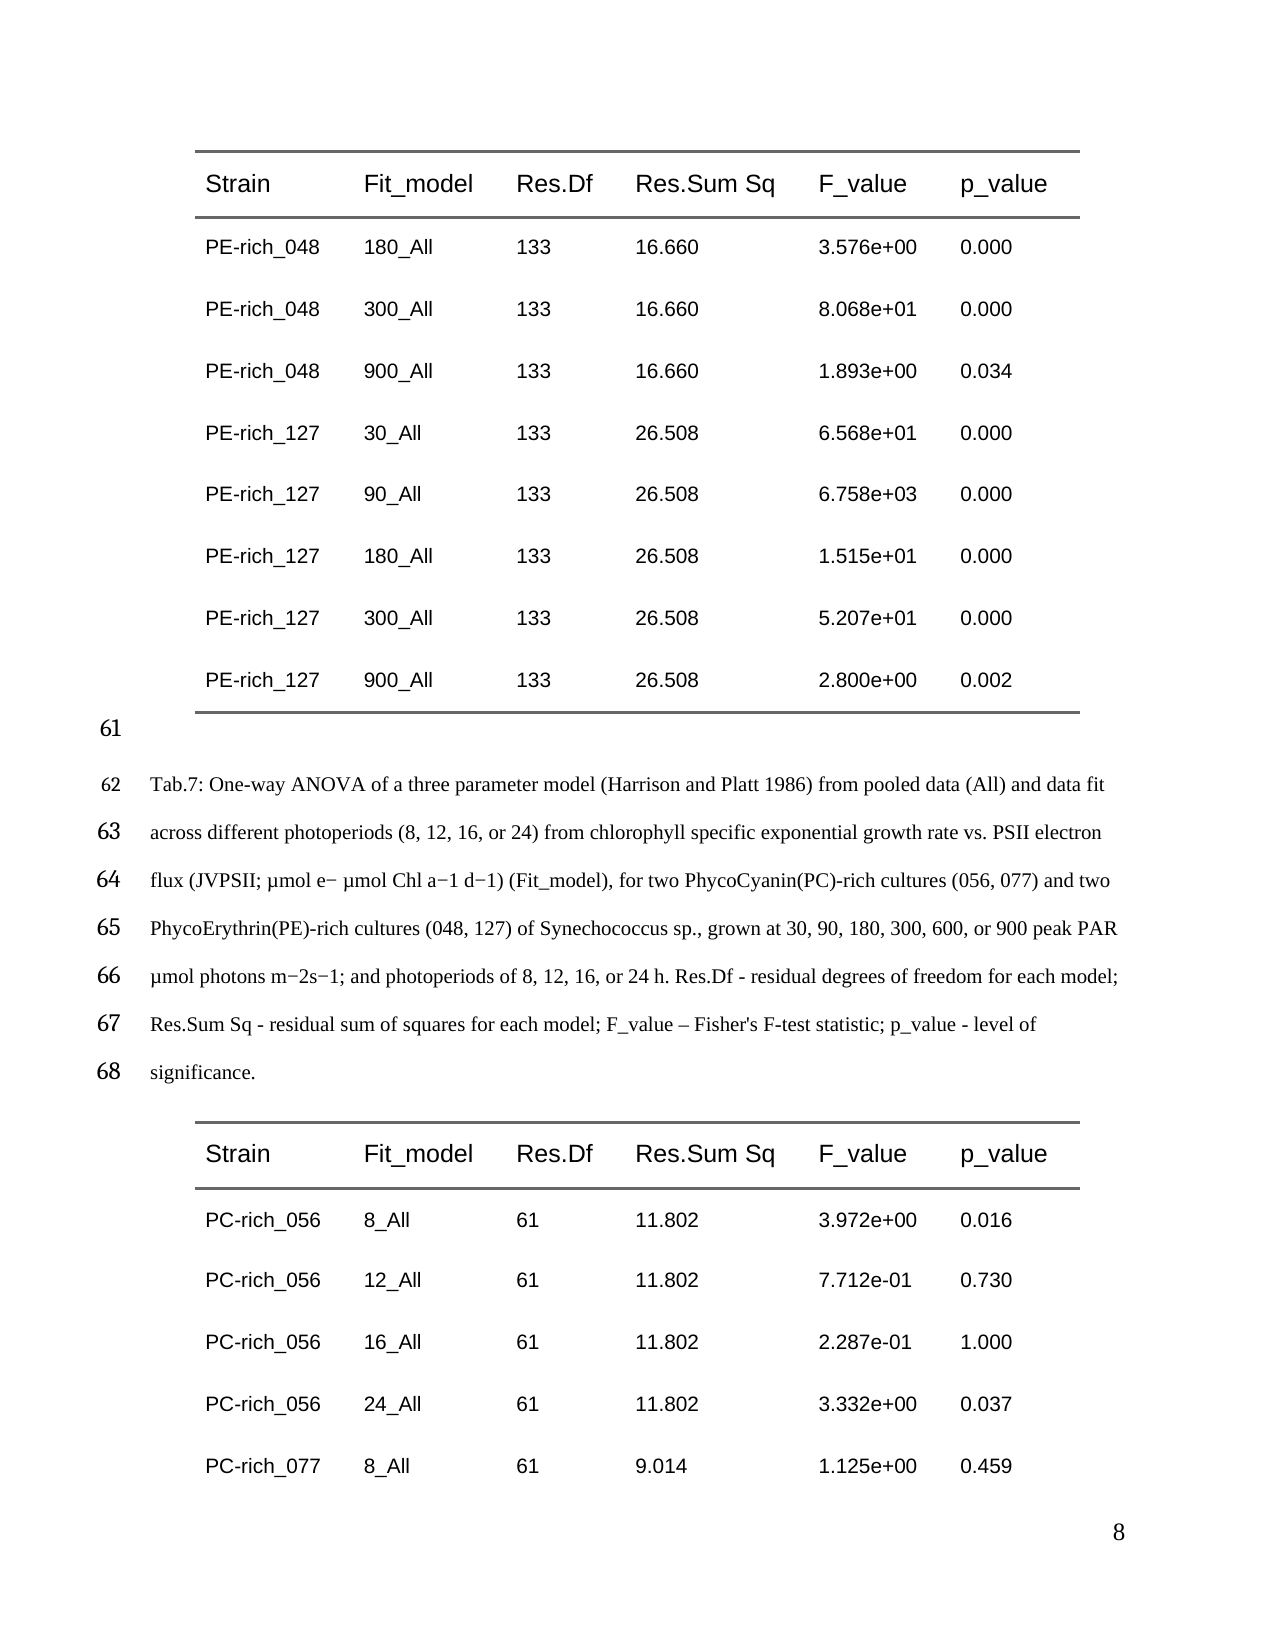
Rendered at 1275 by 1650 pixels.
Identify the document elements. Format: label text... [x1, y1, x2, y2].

table_cell 0.730 [950, 1249, 1080, 1311]
table_cell 0.037 [950, 1373, 1080, 1435]
table_cell 6.758e+03 [808, 464, 950, 525]
table_cell PC-rich_077 [195, 1435, 353, 1497]
table_header Res.Sum Sq [625, 153, 808, 216]
table_cell 900_All [353, 649, 506, 711]
table_cell PE-rich_127 [195, 649, 353, 711]
table_cell 61 [506, 1373, 625, 1435]
table_header Strain [195, 153, 353, 216]
table_cell 90_All [353, 464, 506, 525]
table_cell 0.000 [950, 464, 1080, 525]
table_cell 26.508 [625, 464, 808, 525]
table_cell 0.000 [950, 219, 1080, 278]
table_cell PC-rich_056 [195, 1373, 353, 1435]
table_header p_value [950, 1124, 1080, 1187]
table_cell 11.802 [625, 1249, 808, 1311]
table_cell 61 [506, 1435, 625, 1497]
table_cell 11.802 [625, 1311, 808, 1373]
table_header p_value [950, 153, 1080, 216]
table_cell 133 [506, 525, 625, 587]
table_header Fit_model [353, 153, 506, 216]
table_cell 8_All [353, 1435, 506, 1497]
table_cell 3.332e+00 [808, 1373, 950, 1435]
table_cell 133 [506, 649, 625, 711]
table_cell PC-rich_056 [195, 1311, 353, 1373]
table_cell 5.207e+01 [808, 587, 950, 649]
table_cell 900_All [353, 340, 506, 402]
table_cell 133 [506, 340, 625, 402]
table_cell 8_All [353, 1190, 506, 1249]
table_header Fit_model [353, 1124, 506, 1187]
table_cell 0.000 [950, 525, 1080, 587]
text Tab.7: One-way ANOVA of a three parameter model (Harrison and Platt 1986) from pooled data (All) and data fit across different photoperiods (8, 12, 16, or 24) from chlorophyll specific exponential growth rate vs. PSII electron flux (JVPSII; µmol e− µmol Chl a−1 d−1) (Fit_model), for two PhycoCyanin(PC)-rich cultures (056, 077) and two PhycoErythrin(PE)-rich cultures (048, 127) of Synechococcus sp., grown at 30, 90, 180, 300, 600, or 900 peak PAR µmol photons m−2s−1; and photoperiods of 8, 12, 16, or 24 h. Res.Df - residual degrees of freedom for each model; Res.Sum Sq - residual sum of squares for each model; F_value – Fisher's F-test statistic; p_value - level of significance. [150, 772, 1125, 1084]
table_cell 133 [506, 402, 625, 463]
table_cell 26.508 [625, 402, 808, 463]
table_cell 11.802 [625, 1373, 808, 1435]
table_cell 8.068e+01 [808, 278, 950, 340]
table_cell 2.800e+00 [808, 649, 950, 711]
table_cell PE-rich_127 [195, 587, 353, 649]
table_cell 1.125e+00 [808, 1435, 950, 1497]
table_cell 6.568e+01 [808, 402, 950, 463]
table_cell 26.508 [625, 649, 808, 711]
table_cell 180_All [353, 525, 506, 587]
table_cell 3.972e+00 [808, 1190, 950, 1249]
table_cell 12_All [353, 1249, 506, 1311]
table_cell 2.287e-01 [808, 1311, 950, 1373]
table_cell 61 [506, 1190, 625, 1249]
table_cell PE-rich_048 [195, 278, 353, 340]
table_cell 7.712e-01 [808, 1249, 950, 1311]
table_cell PE-rich_127 [195, 525, 353, 587]
table_cell 300_All [353, 587, 506, 649]
table_cell PC-rich_056 [195, 1190, 353, 1249]
table_header Res.Df [506, 1124, 625, 1187]
table_cell 26.508 [625, 525, 808, 587]
table_cell 0.459 [950, 1435, 1080, 1497]
table_cell 24_All [353, 1373, 506, 1435]
table_cell 16_All [353, 1311, 506, 1373]
table_cell 133 [506, 219, 625, 278]
table_cell 0.000 [950, 278, 1080, 340]
table_cell PE-rich_127 [195, 464, 353, 525]
table_cell 0.016 [950, 1190, 1080, 1249]
table_cell 16.660 [625, 278, 808, 340]
table_cell PE-rich_048 [195, 340, 353, 402]
table_cell 9.014 [625, 1435, 808, 1497]
table_cell 11.802 [625, 1190, 808, 1249]
table_cell 1.893e+00 [808, 340, 950, 402]
table_cell 1.515e+01 [808, 525, 950, 587]
table_cell 16.660 [625, 219, 808, 278]
table_cell 1.000 [950, 1311, 1080, 1373]
table_cell PC-rich_056 [195, 1249, 353, 1311]
table_header Res.Df [506, 153, 625, 216]
table_header F_value [808, 1124, 950, 1187]
table_cell 26.508 [625, 587, 808, 649]
table_header F_value [808, 153, 950, 216]
table_cell 300_All [353, 278, 506, 340]
table_cell 16.660 [625, 340, 808, 402]
table_cell 0.000 [950, 587, 1080, 649]
table_cell 61 [506, 1311, 625, 1373]
table_cell 0.002 [950, 649, 1080, 711]
table_cell 3.576e+00 [808, 219, 950, 278]
table_cell 30_All [353, 402, 506, 463]
table_cell 61 [506, 1249, 625, 1311]
table_cell 0.000 [950, 402, 1080, 463]
table_header Res.Sum Sq [625, 1124, 808, 1187]
table_cell 133 [506, 587, 625, 649]
table_cell PE-rich_048 [195, 219, 353, 278]
table_cell 0.034 [950, 340, 1080, 402]
table_cell 133 [506, 464, 625, 525]
table_cell 180_All [353, 219, 506, 278]
table_cell 133 [506, 278, 625, 340]
table_cell PE-rich_127 [195, 402, 353, 463]
table_header Strain [195, 1124, 353, 1187]
